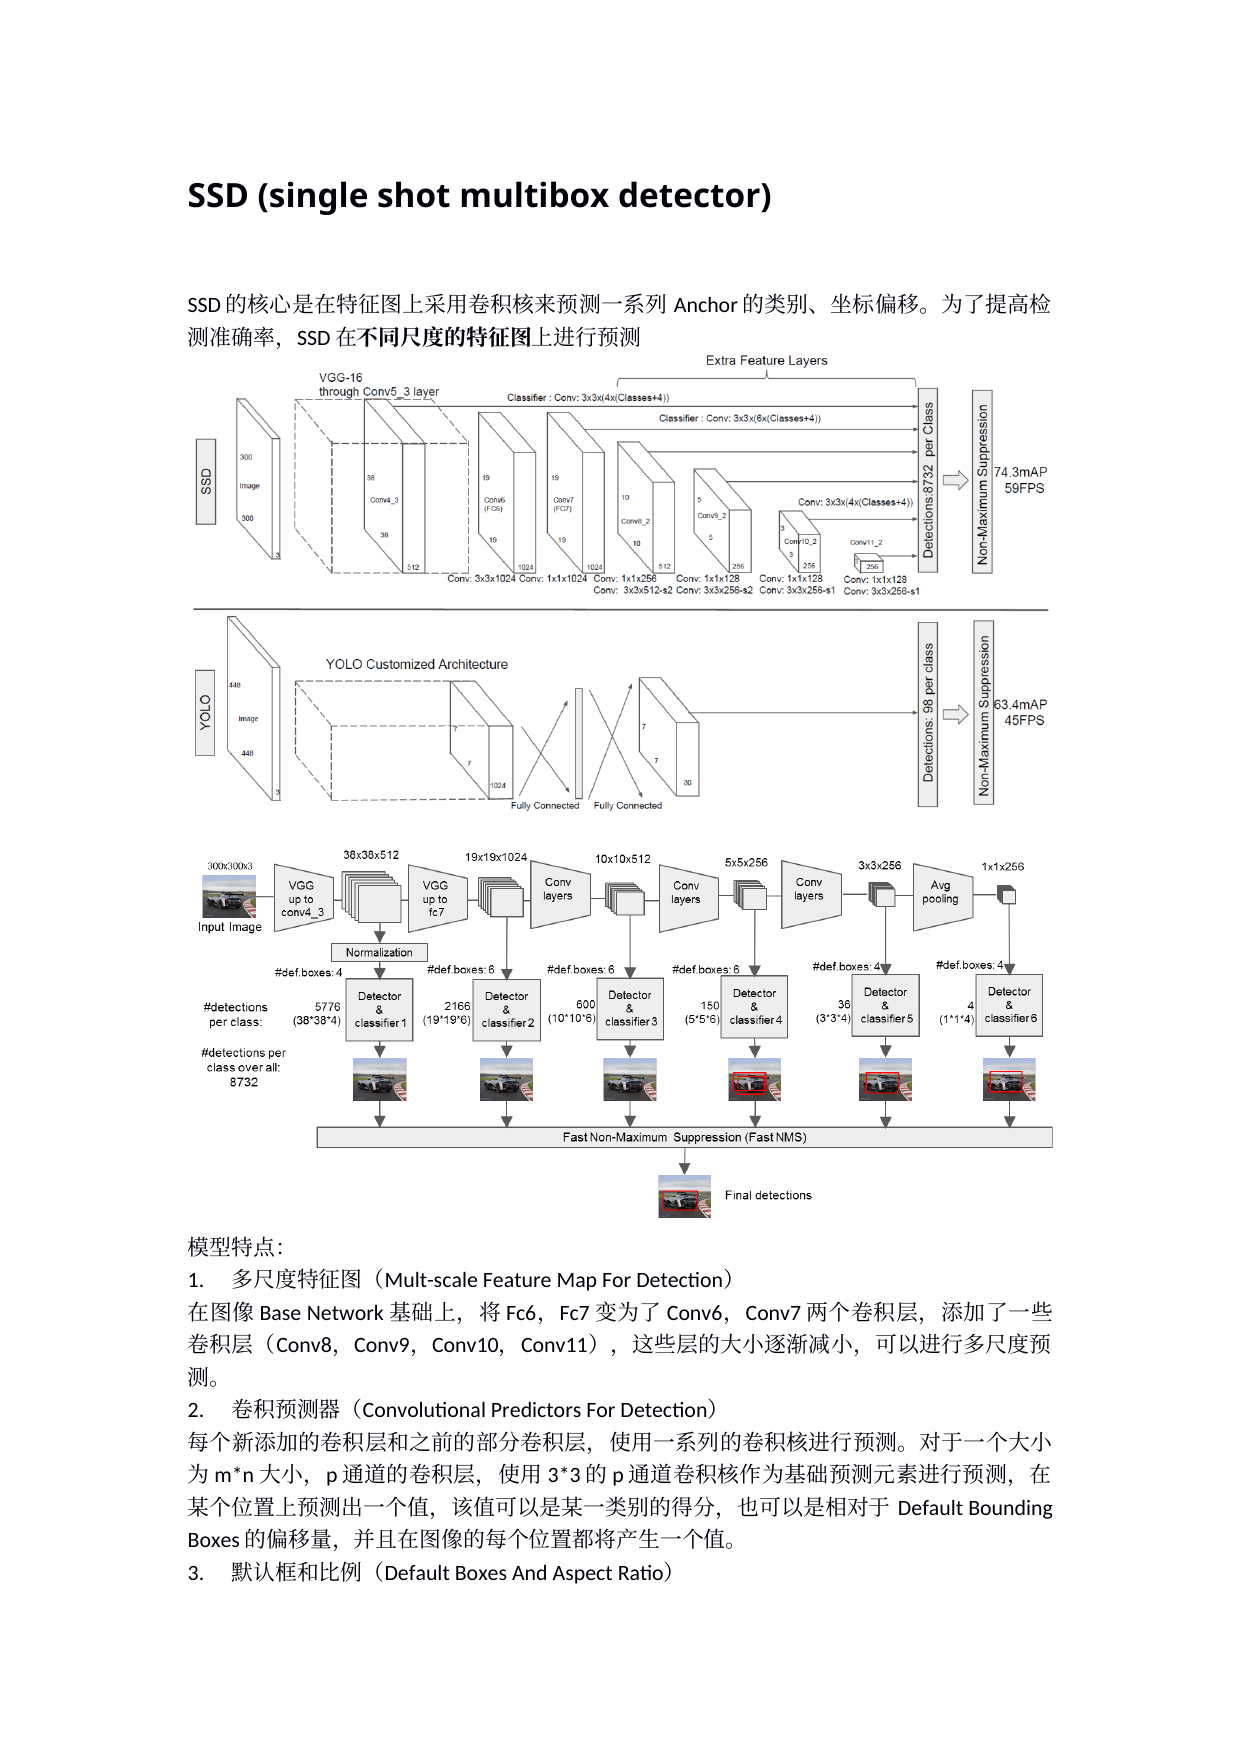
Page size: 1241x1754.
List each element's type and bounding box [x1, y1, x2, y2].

picture [187, 839, 1053, 1218]
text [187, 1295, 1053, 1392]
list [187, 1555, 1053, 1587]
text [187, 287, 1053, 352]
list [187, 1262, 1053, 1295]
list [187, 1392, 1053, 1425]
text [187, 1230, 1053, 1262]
picture [187, 352, 1053, 813]
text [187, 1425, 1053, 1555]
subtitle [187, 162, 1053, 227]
